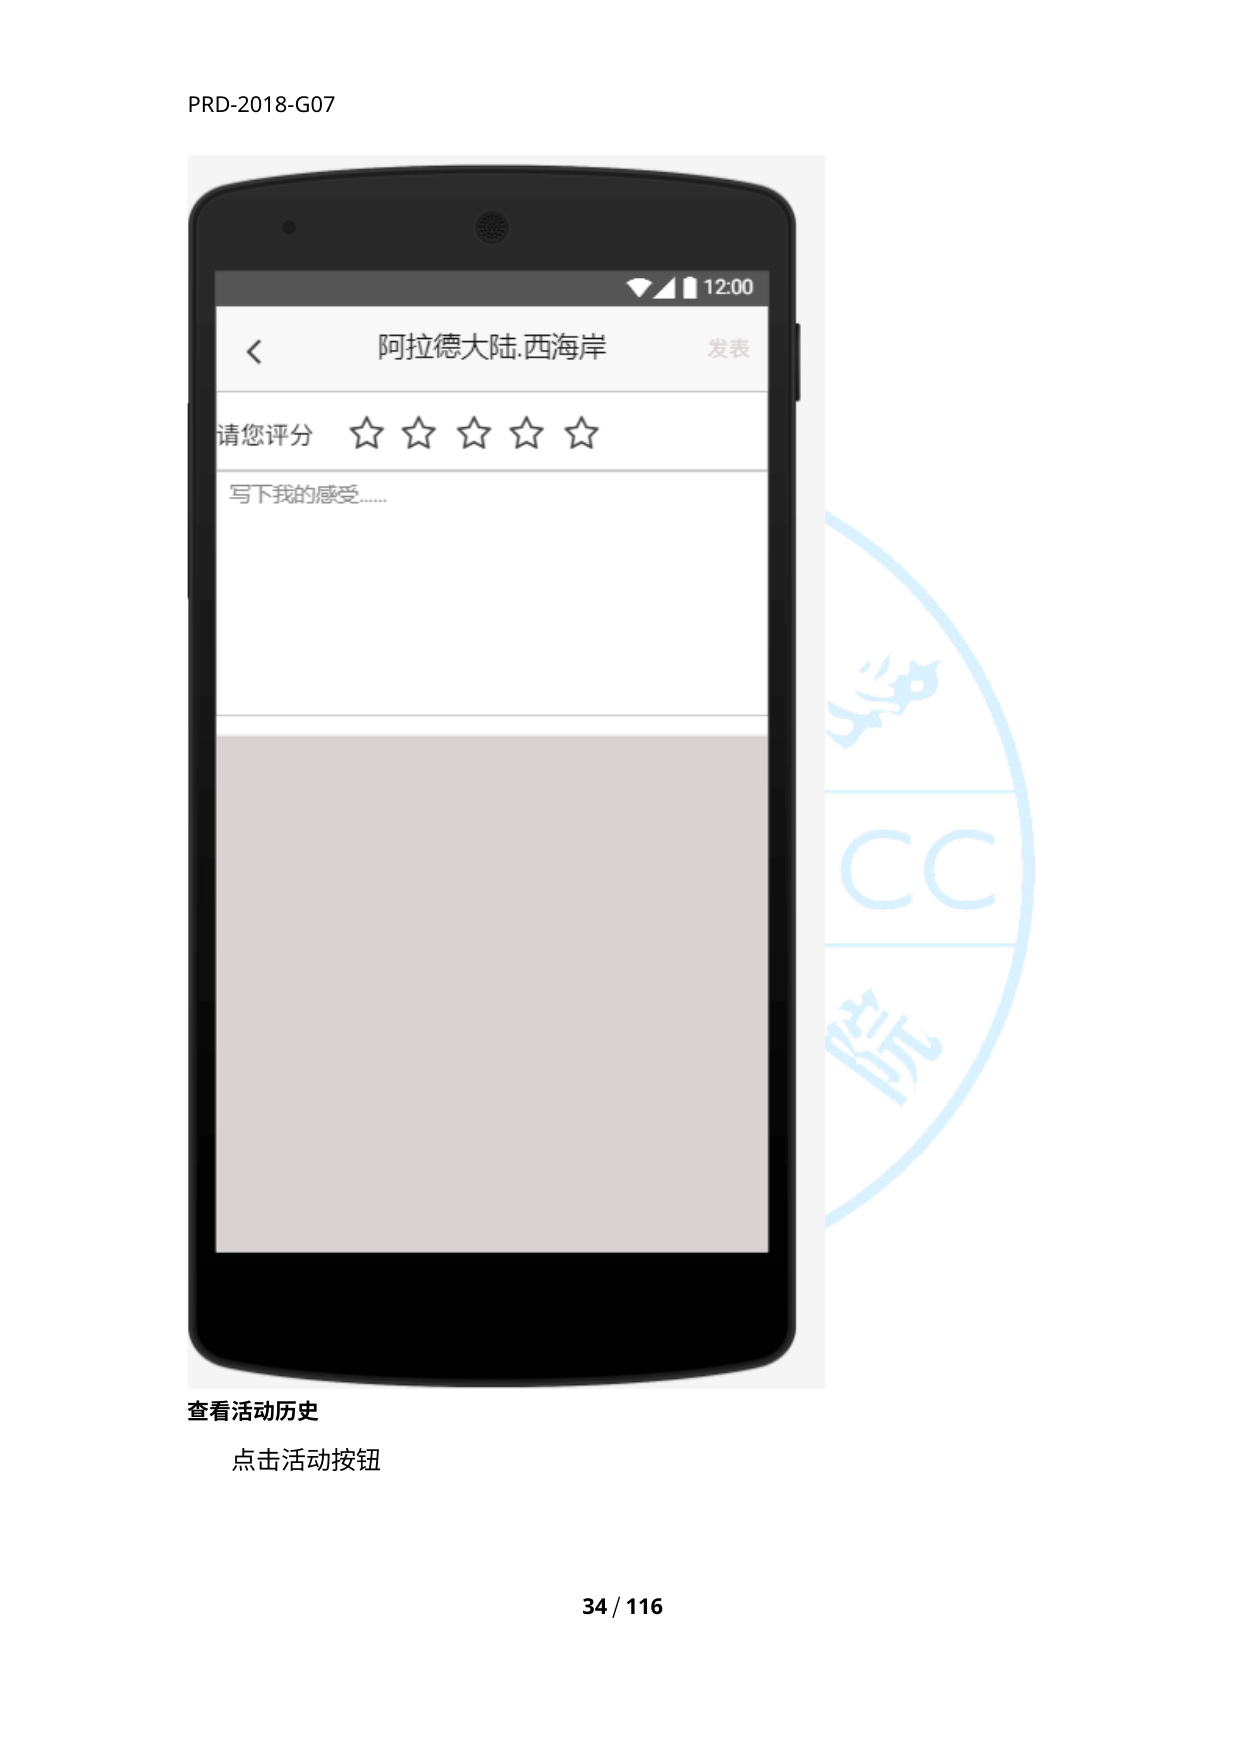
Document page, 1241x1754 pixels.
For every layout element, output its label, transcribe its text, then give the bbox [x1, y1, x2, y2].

subtitle 查看活动历史 [187, 1394, 1053, 1426]
picture [187, 155, 826, 1389]
text 点击活动按钮 [187, 1426, 1053, 1491]
